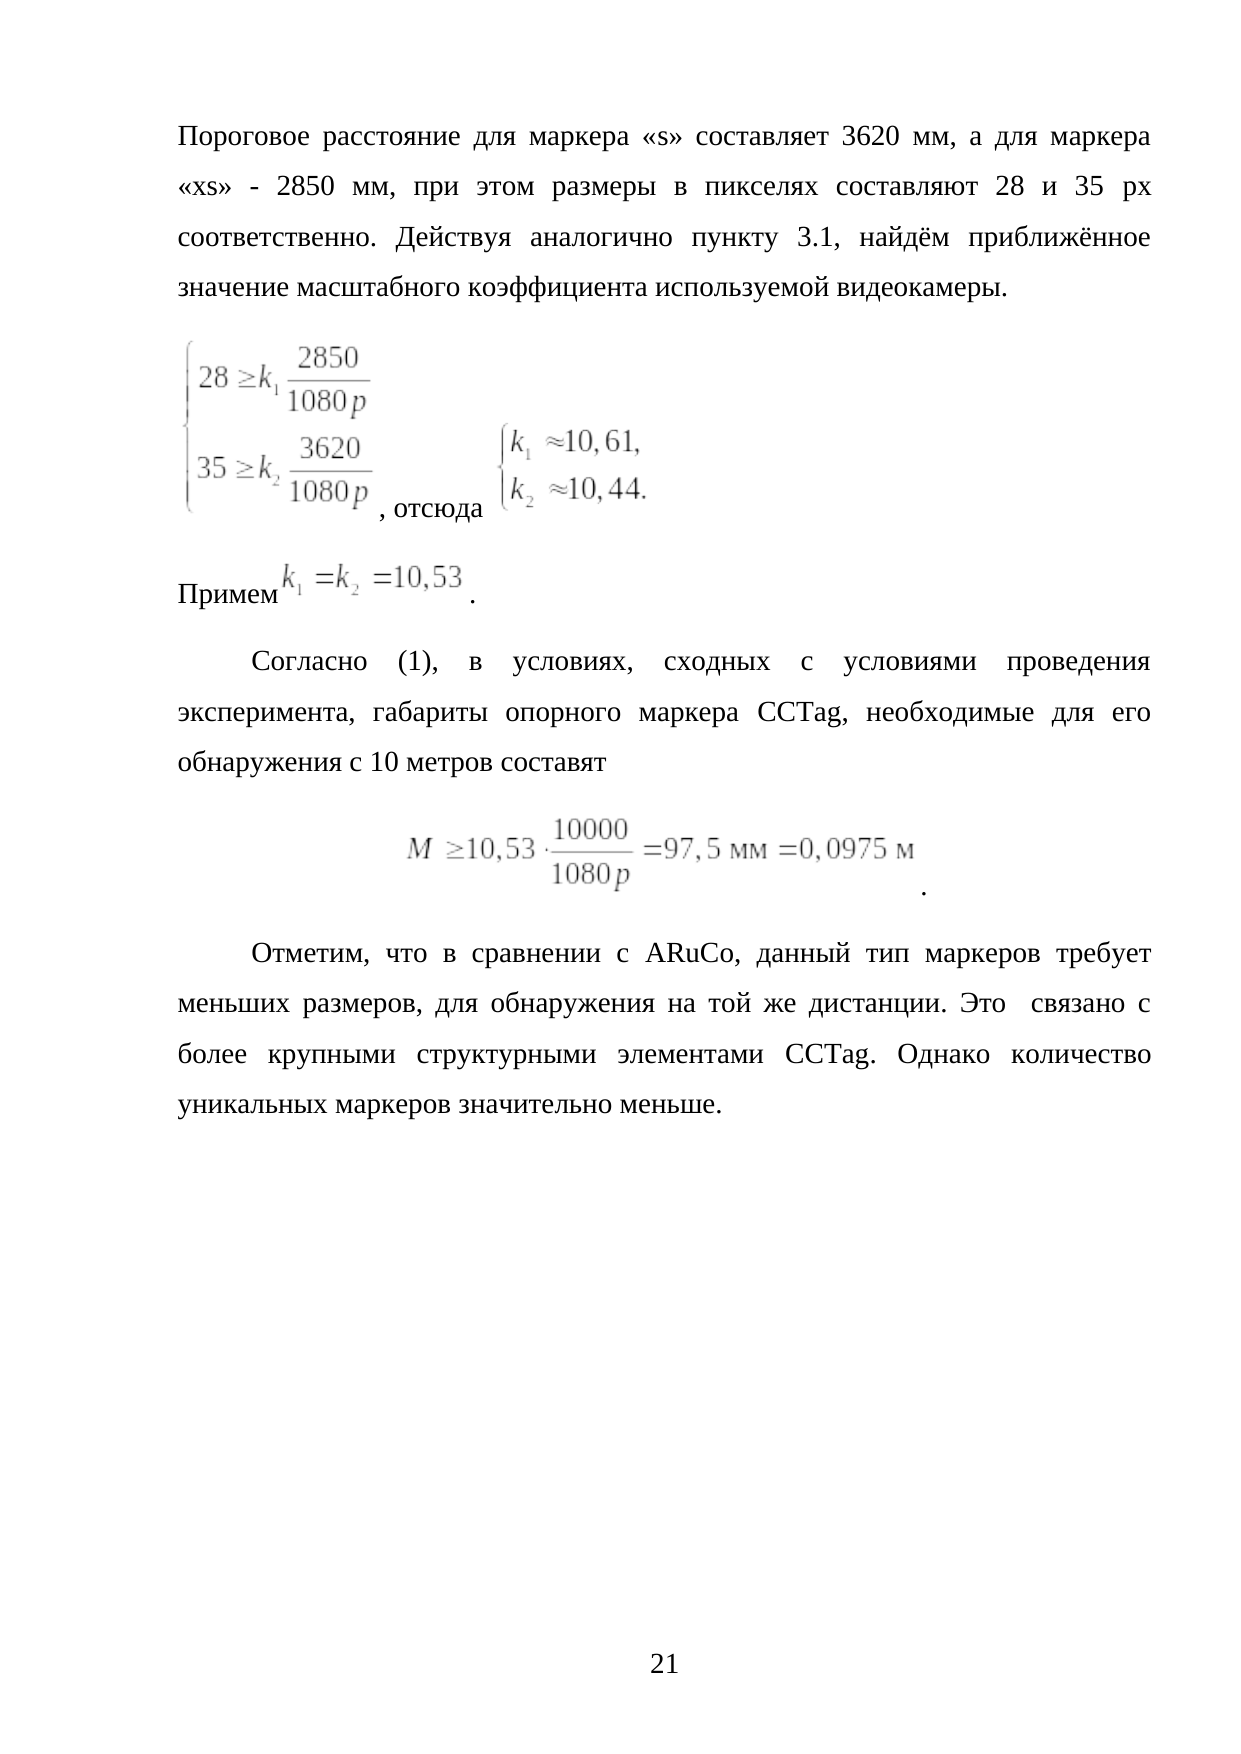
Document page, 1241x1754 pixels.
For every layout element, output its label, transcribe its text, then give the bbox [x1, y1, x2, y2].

text Отметим, что в сравнении с ARuCo, данный тип маркеров требует меньших размеров, для обнаружения на той же дистанции. Это связано с более крупными структурными элементами CCTag. Однако количество уникальных маркеров значительно меньше. [177, 935, 1152, 1120]
text . [177, 811, 1152, 902]
text Пороговое расстояние для маркера «s» составляет 3620 мм, а для маркера «xs» - 2850 мм, при этом размеры в пикселях составляют 28 и 35 px соответственно. Действуя аналогично пункту 3.1, найдём приближённое значение масштабного коэффициента используемой видеокамеры. [177, 118, 1152, 303]
text Примем. [177, 557, 1152, 610]
text Согласно (1), в условиях, сходных с условиями проведения эксперимента, габариты опорного маркера CCTag, необходимые для его обнаружения с 10 метров составят [177, 643, 1152, 778]
text , отсюда [177, 336, 1152, 523]
